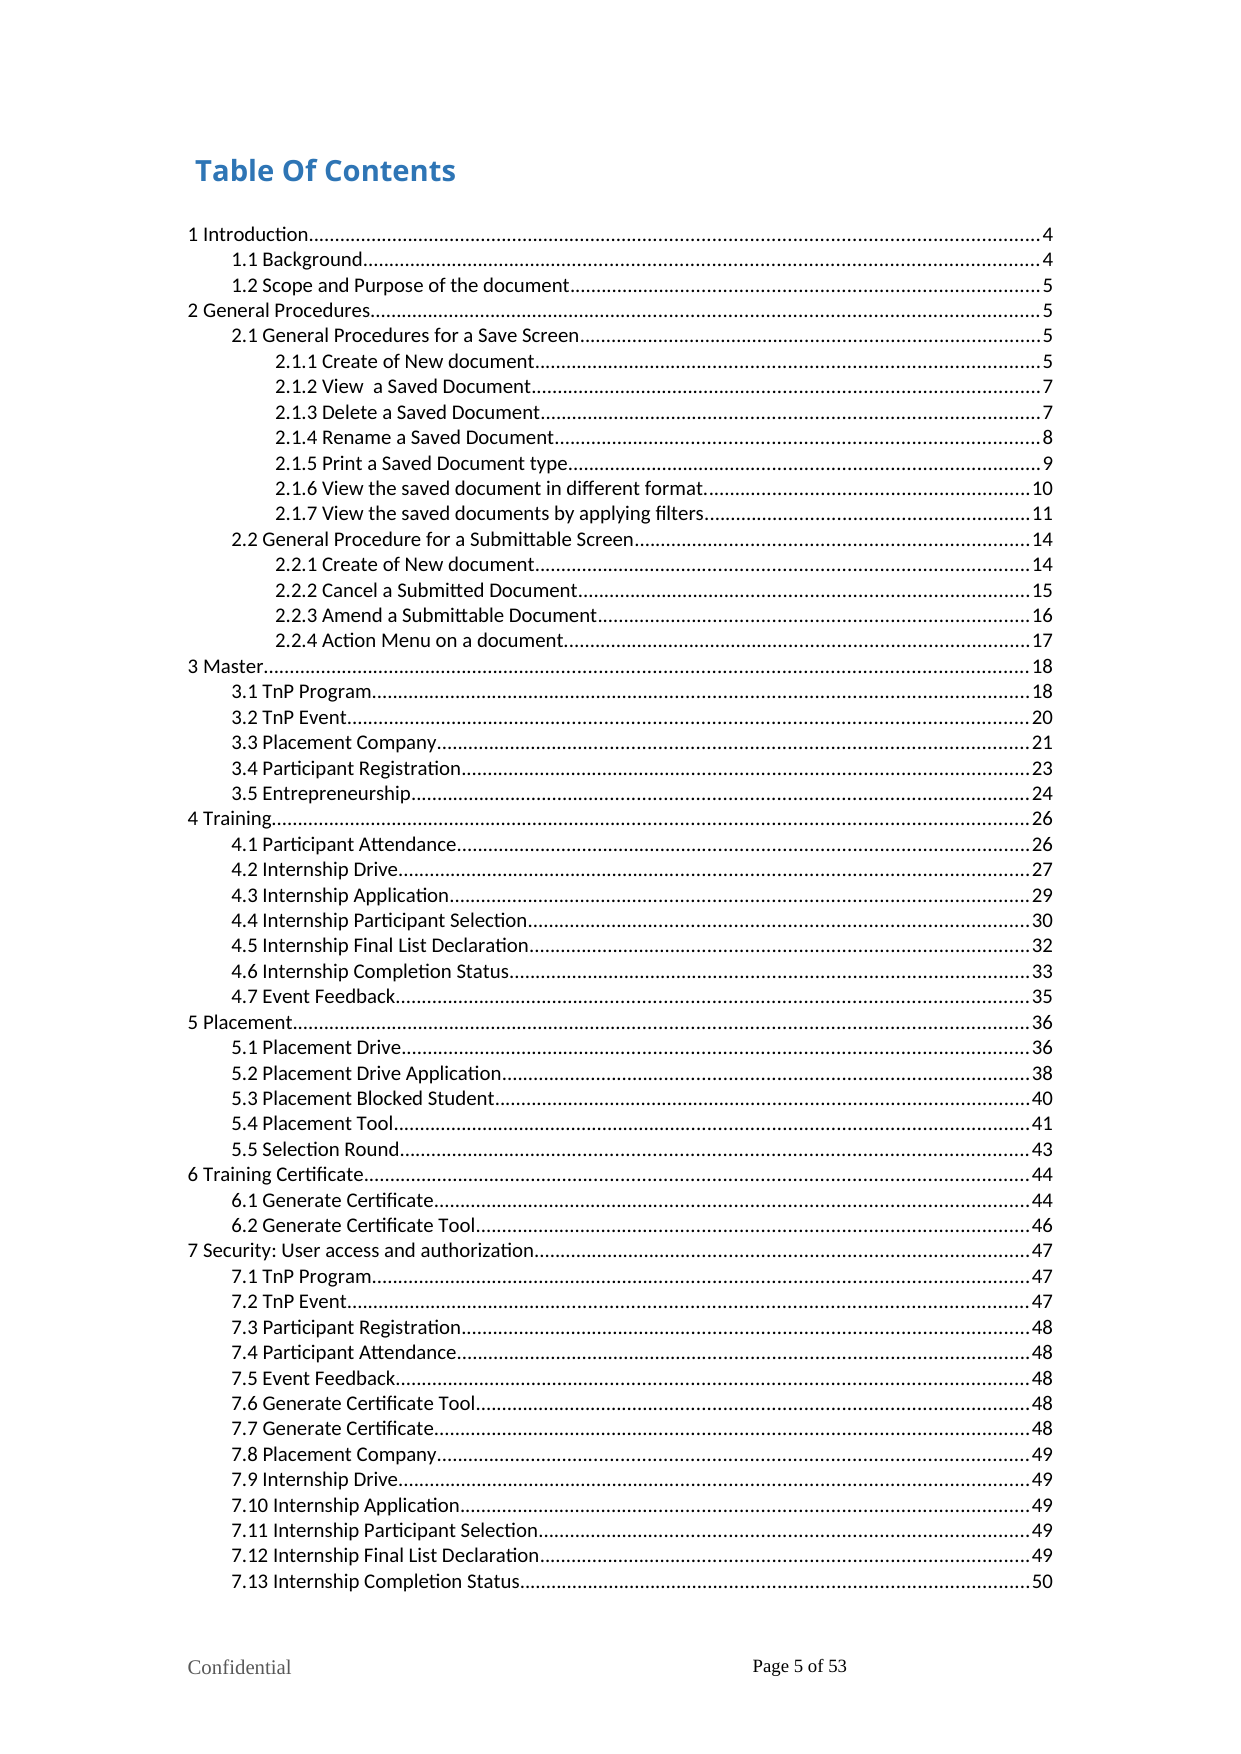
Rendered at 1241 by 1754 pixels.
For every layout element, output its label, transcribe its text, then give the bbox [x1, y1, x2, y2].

text 3 Master 18 [187, 653, 1053, 678]
text 2.1 General Procedures for a Save Screen 5 [231, 323, 1053, 348]
text 2 General Procedures 5 [187, 297, 1053, 323]
text 4.5 Internship Final List Declaration 32 [231, 933, 1053, 958]
text 3.2 TnP Event 20 [231, 704, 1053, 729]
text 7.1 TnP Program 47 [231, 1263, 1053, 1288]
text 4 Training 26 [187, 806, 1053, 831]
text 4.2 Internship Drive 27 [231, 856, 1053, 882]
text 2.1.3 Delete a Saved Document 7 [275, 399, 1053, 424]
text 2.2 General Procedure for a Submittable Screen 14 [231, 526, 1053, 551]
text 7.12 Internship Final List Declaration 49 [231, 1543, 1053, 1568]
text 7.2 TnP Event 47 [231, 1288, 1053, 1314]
text 2.1.2 View a Saved Document 7 [275, 373, 1053, 399]
text 4.4 Internship Participant Selection 30 [231, 907, 1053, 933]
text 5.2 Placement Drive Application 38 [231, 1060, 1053, 1085]
text 4.6 Internship Completion Status 33 [231, 958, 1053, 983]
text 2.2.4 Action Menu on a document. 17 [275, 628, 1053, 653]
text 2.1.5 Print a Saved Document type 9 [275, 450, 1053, 475]
text 2.2.2 Cancel a Submitted Document 15 [275, 577, 1053, 602]
text 3.3 Placement Company 21 [231, 729, 1053, 755]
text 1.2 Scope and Purpose of the document 5 [231, 272, 1053, 297]
text 2.1.7 View the saved documents by applying filters. 11 [275, 501, 1053, 526]
subtitle Table Of Contents [187, 150, 1053, 190]
text 7.9 Internship Drive 49 [231, 1466, 1053, 1492]
text 7.6 Generate Certificate Tool 48 [231, 1390, 1053, 1416]
text 5.4 Placement Tool 41 [231, 1111, 1053, 1136]
text 1.1 Background 4 [231, 246, 1053, 272]
text 3.5 Entrepreneurship 24 [231, 780, 1053, 806]
text 5.5 Selection Round 43 [231, 1136, 1053, 1161]
text 4.1 Participant Attendance 26 [231, 831, 1053, 856]
text 2.2.3 Amend a Submittable Document 16 [275, 602, 1053, 628]
text 5 Placement 36 [187, 1009, 1053, 1034]
text 6.2 Generate Certificate Tool 46 [231, 1212, 1053, 1238]
text 7 Security: User access and authorization 47 [187, 1238, 1053, 1263]
text 7.7 Generate Certificate 48 [231, 1416, 1053, 1441]
text 5.1 Placement Drive 36 [231, 1034, 1053, 1060]
text 3.1 TnP Program 18 [231, 678, 1053, 704]
text 7.10 Internship Application 49 [231, 1492, 1053, 1517]
text 1 Introduction 4 [187, 221, 1053, 246]
text 7.8 Placement Company 49 [231, 1441, 1053, 1466]
text 3.4 Participant Registration 23 [231, 755, 1053, 780]
text 7.11 Internship Participant Selection 49 [231, 1517, 1053, 1543]
text 5.3 Placement Blocked Student 40 [231, 1085, 1053, 1111]
text 2.1.1 Create of New document 5 [275, 348, 1053, 373]
text 4.7 Event Feedback 35 [231, 983, 1053, 1009]
text 7.4 Participant Attendance 48 [231, 1339, 1053, 1365]
text 6 Training Certificate 44 [187, 1161, 1053, 1187]
text 2.1.6 View the saved document in different format. 10 [275, 475, 1053, 501]
text 7.5 Event Feedback 48 [231, 1365, 1053, 1390]
text 2.2.1 Create of New document 14 [275, 551, 1053, 577]
text 7.13 Internship Completion Status 50 [231, 1568, 1053, 1593]
text 4.3 Internship Application 29 [231, 882, 1053, 907]
text 6.1 Generate Certificate 44 [231, 1187, 1053, 1212]
text 2.1.4 Rename a Saved Document 8 [275, 424, 1053, 450]
text 7.3 Participant Registration 48 [231, 1314, 1053, 1339]
